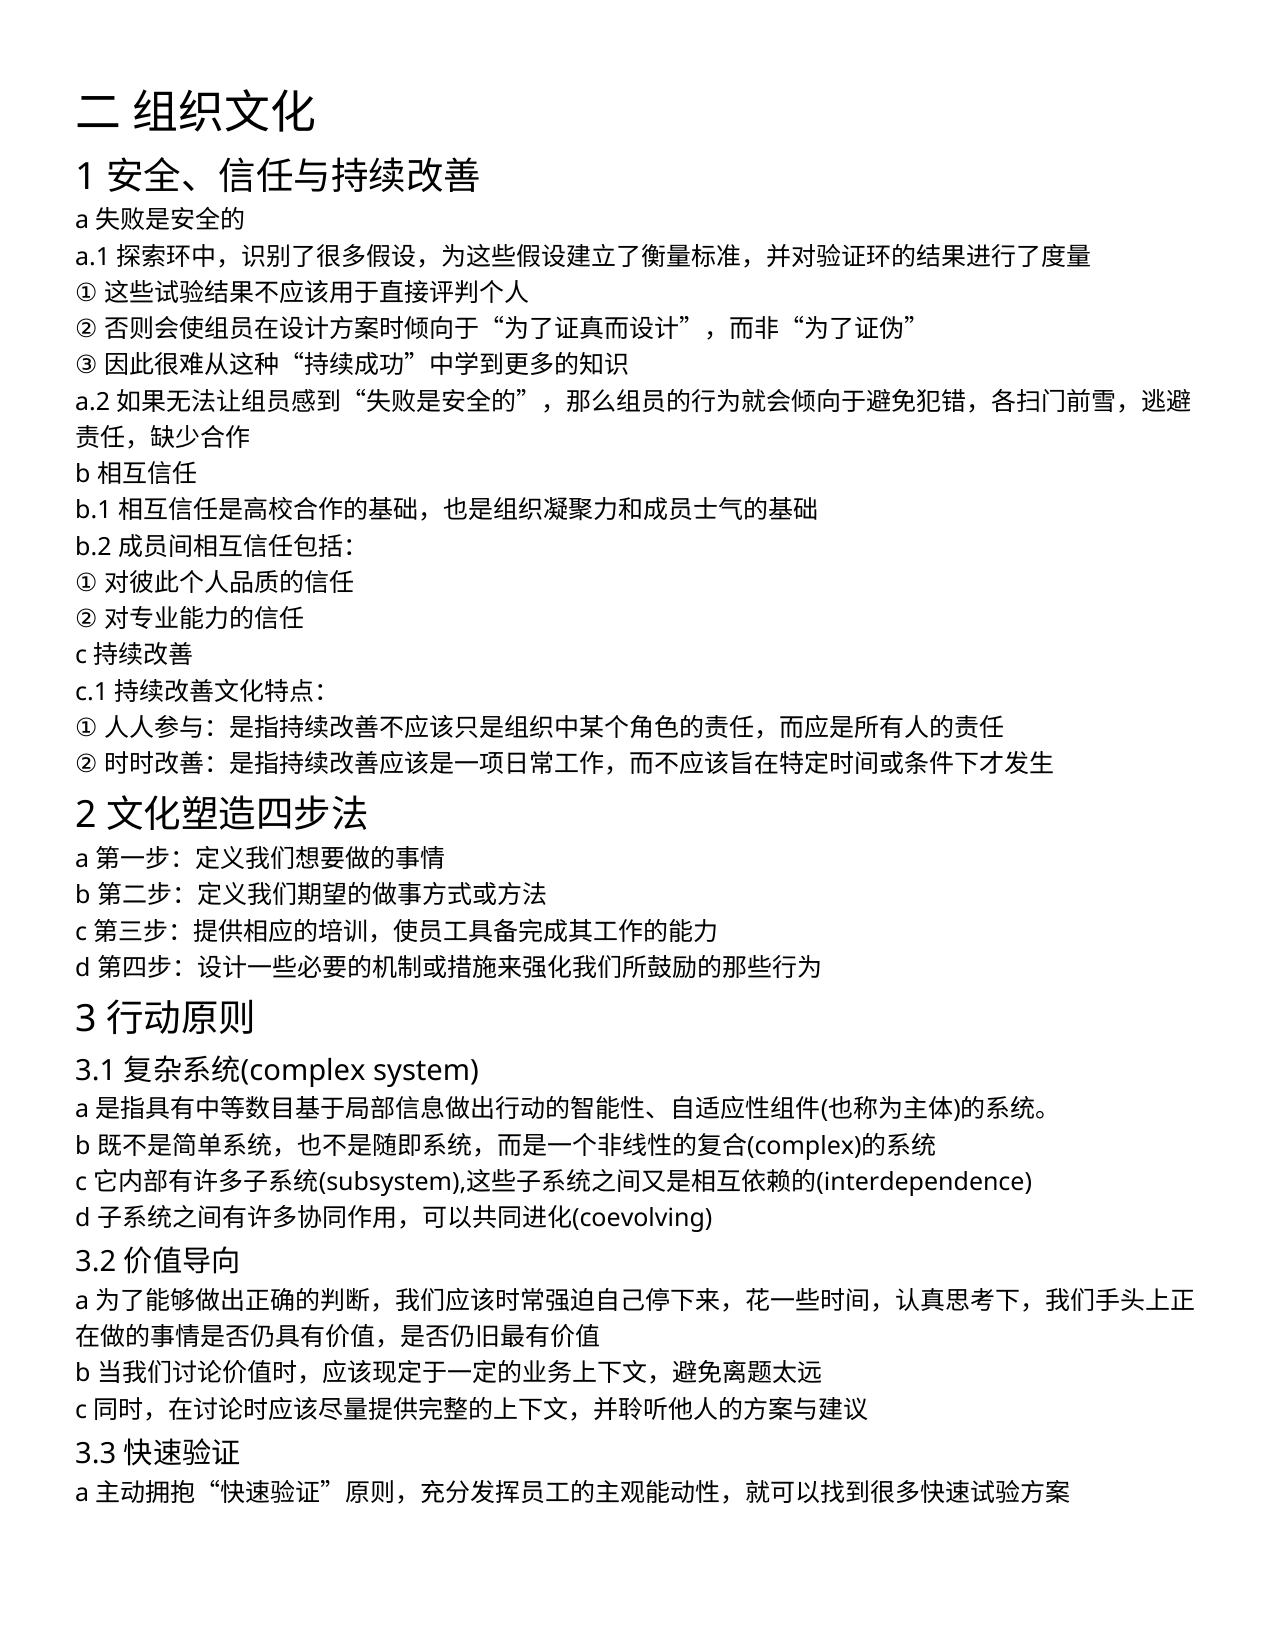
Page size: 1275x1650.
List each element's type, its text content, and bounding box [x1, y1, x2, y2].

text 既不是简单系统，也不是随即系统，而是一个非线性的复合(complex)的系统 [75, 1125, 1200, 1161]
subtitle 价值导向 [75, 1238, 1200, 1280]
text 探索环中，识别了很多假设，为这些假设建立了衡量标准，并对验证环的结果进行了度量 [75, 236, 1200, 272]
subtitle 安全、信任与持续改善 [75, 146, 1200, 200]
subtitle 复杂系统(complex system) [75, 1046, 1200, 1089]
text 当我们讨论价值时，应该现定于一定的业务上下文，避免离题太远 [75, 1353, 1200, 1389]
subtitle 组织文化 [75, 75, 1200, 141]
subtitle 文化塑造四步法 [75, 784, 1200, 839]
text 第四步：设计一些必要的机制或措施来强化我们所鼓励的那些行为 [75, 947, 1200, 984]
subtitle 行动原则 [75, 988, 1200, 1042]
subtitle 快速验证 [75, 1429, 1200, 1472]
text 为了能够做出正确的判断，我们应该时常强迫自己停下来，花一些时间，认真思考下，我们手头上正在做的事情是否仍具有价值，是否仍旧最有价值 [75, 1280, 1200, 1353]
text 同时，在讨论时应该尽量提供完整的上下文，并聆听他人的方案与建议 [75, 1389, 1200, 1425]
text 相互信任 [75, 454, 1200, 490]
text 相互信任是高校合作的基础，也是组织凝聚力和成员士气的基础 [75, 490, 1200, 526]
text 主动拥抱“快速验证”原则，充分发挥员工的主观能动性，就可以找到很多快速试验方案 [75, 1472, 1200, 1508]
text 对彼此个人品质的信任 [75, 562, 1200, 599]
text 子系统之间有许多协同作用，可以共同进化(coevolving) [75, 1198, 1200, 1234]
text 它内部有许多子系统(subsystem),这些子系统之间又是相互依赖的(interdependence) [75, 1161, 1200, 1198]
text 第一步：定义我们想要做的事情 [75, 839, 1200, 875]
text 这些试验结果不应该用于直接评判个人 [75, 272, 1200, 309]
text 对专业能力的信任 [75, 599, 1200, 635]
text 第三步：提供相应的培训，使员工具备完成其工作的能力 [75, 911, 1200, 947]
text 时时改善：是指持续改善应该是一项日常工作，而不应该旨在特定时间或条件下才发生 [75, 744, 1200, 780]
text 是指具有中等数目基于局部信息做出行动的智能性、自适应性组件(也称为主体)的系统。 [75, 1089, 1200, 1125]
text 如果无法让组员感到“失败是安全的”，那么组员的行为就会倾向于避免犯错，各扫门前雪，逃避责任，缺少合作 [75, 381, 1200, 454]
text 因此很难从这种“持续成功”中学到更多的知识 [75, 345, 1200, 381]
text 人人参与：是指持续改善不应该只是组织中某个角色的责任，而应是所有人的责任 [75, 707, 1200, 744]
text 持续改善文化特点： [75, 671, 1200, 707]
text 持续改善 [75, 635, 1200, 671]
text 失败是安全的 [75, 200, 1200, 236]
text 第二步：定义我们期望的做事方式或方法 [75, 875, 1200, 911]
text 否则会使组员在设计方案时倾向于“为了证真而设计”，而非“为了证伪” [75, 309, 1200, 345]
text 成员间相互信任包括： [75, 526, 1200, 562]
